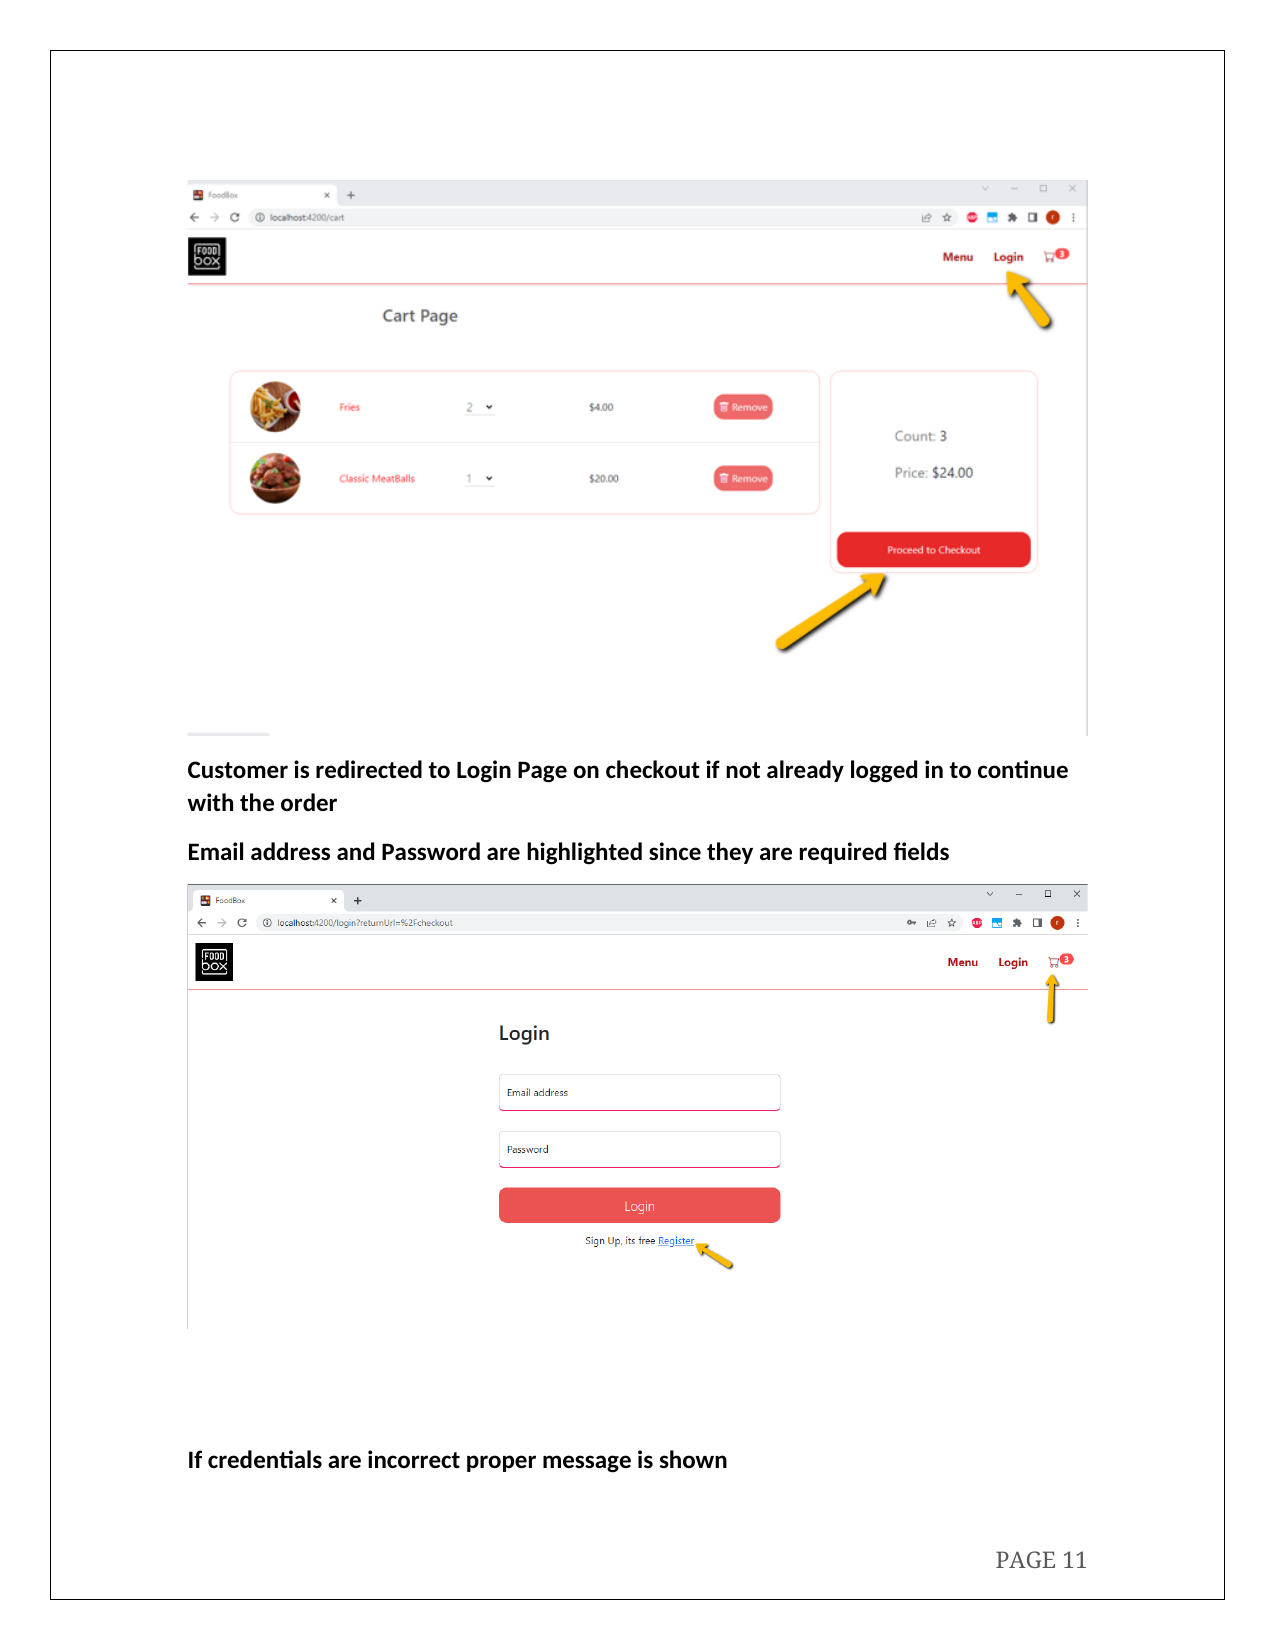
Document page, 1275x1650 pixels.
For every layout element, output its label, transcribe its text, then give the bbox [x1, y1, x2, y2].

text If credentials are incorrect proper message is shown [187, 1445, 1087, 1475]
text Customer is redirected to Login Page on checkout if not already logged in to continue with the order [187, 754, 1087, 817]
picture [187, 884, 1088, 1329]
picture [187, 180, 1088, 736]
text Email address and Password are highlighted since they are required fields [187, 836, 1087, 866]
